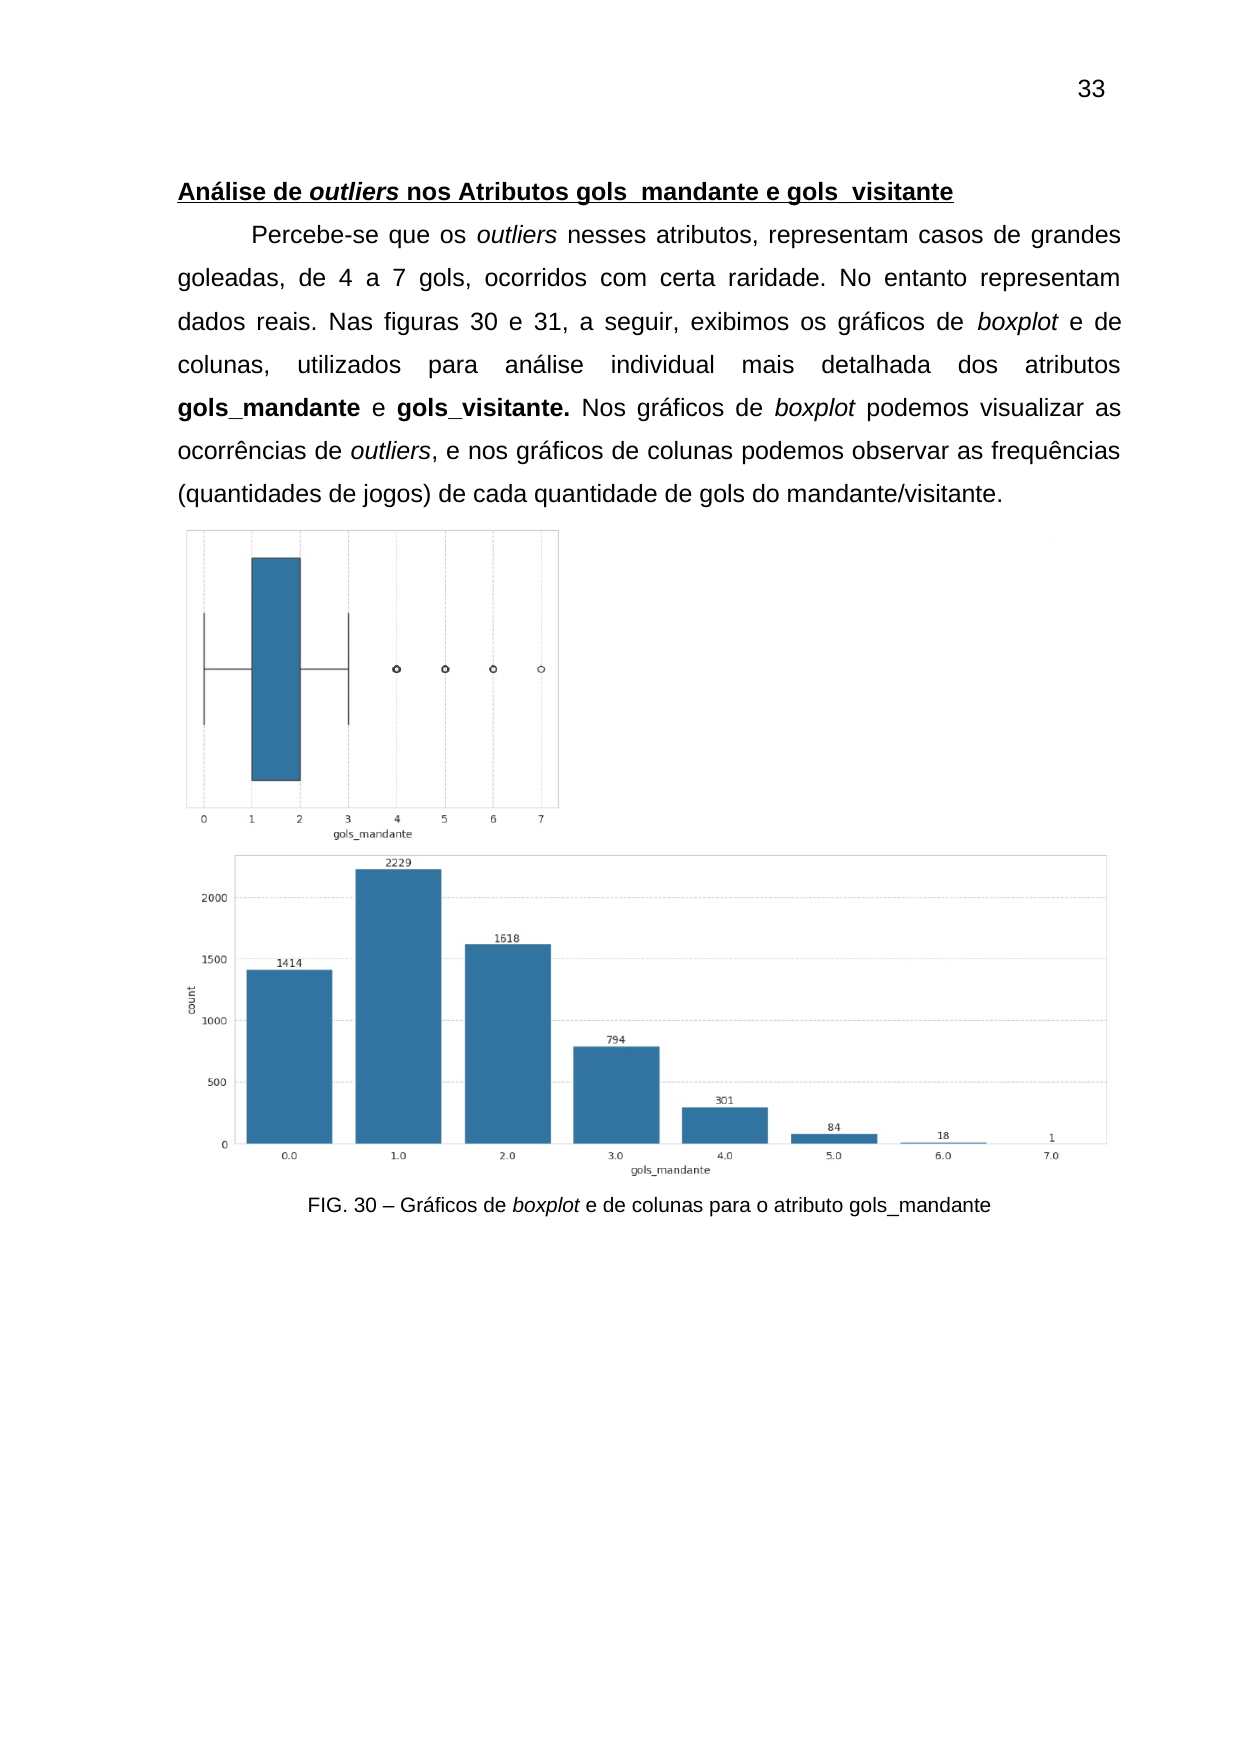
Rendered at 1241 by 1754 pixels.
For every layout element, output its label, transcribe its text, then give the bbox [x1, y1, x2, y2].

text Análise de outliers nos Atributos gols_mandante e gols_visitante [177, 177, 1122, 206]
picture [177, 522, 1121, 1179]
text Percebe-se que os outliers nesses atributos, representam casos de grandes goleadas, de 4 a 7 gols, ocorridos com certa raridade. No entanto representam dados reais. Nas figuras 30 e 31, a seguir, exibimos os gráficos de boxplot e de colunas, utilizados para análise individual mais detalhada dos atributos gols_mandante e gols_visitante. Nos gráficos de boxplot podemos visualizar as ocorrências de outliers, e nos gráficos de colunas podemos observar as frequências (quantidades de jogos) de cada quantidade de gols do mandante/visitante. [177, 220, 1122, 508]
text FIG. 30 – Gráficos de boxplot e de colunas para o atributo gols_mandante [177, 1193, 1122, 1217]
